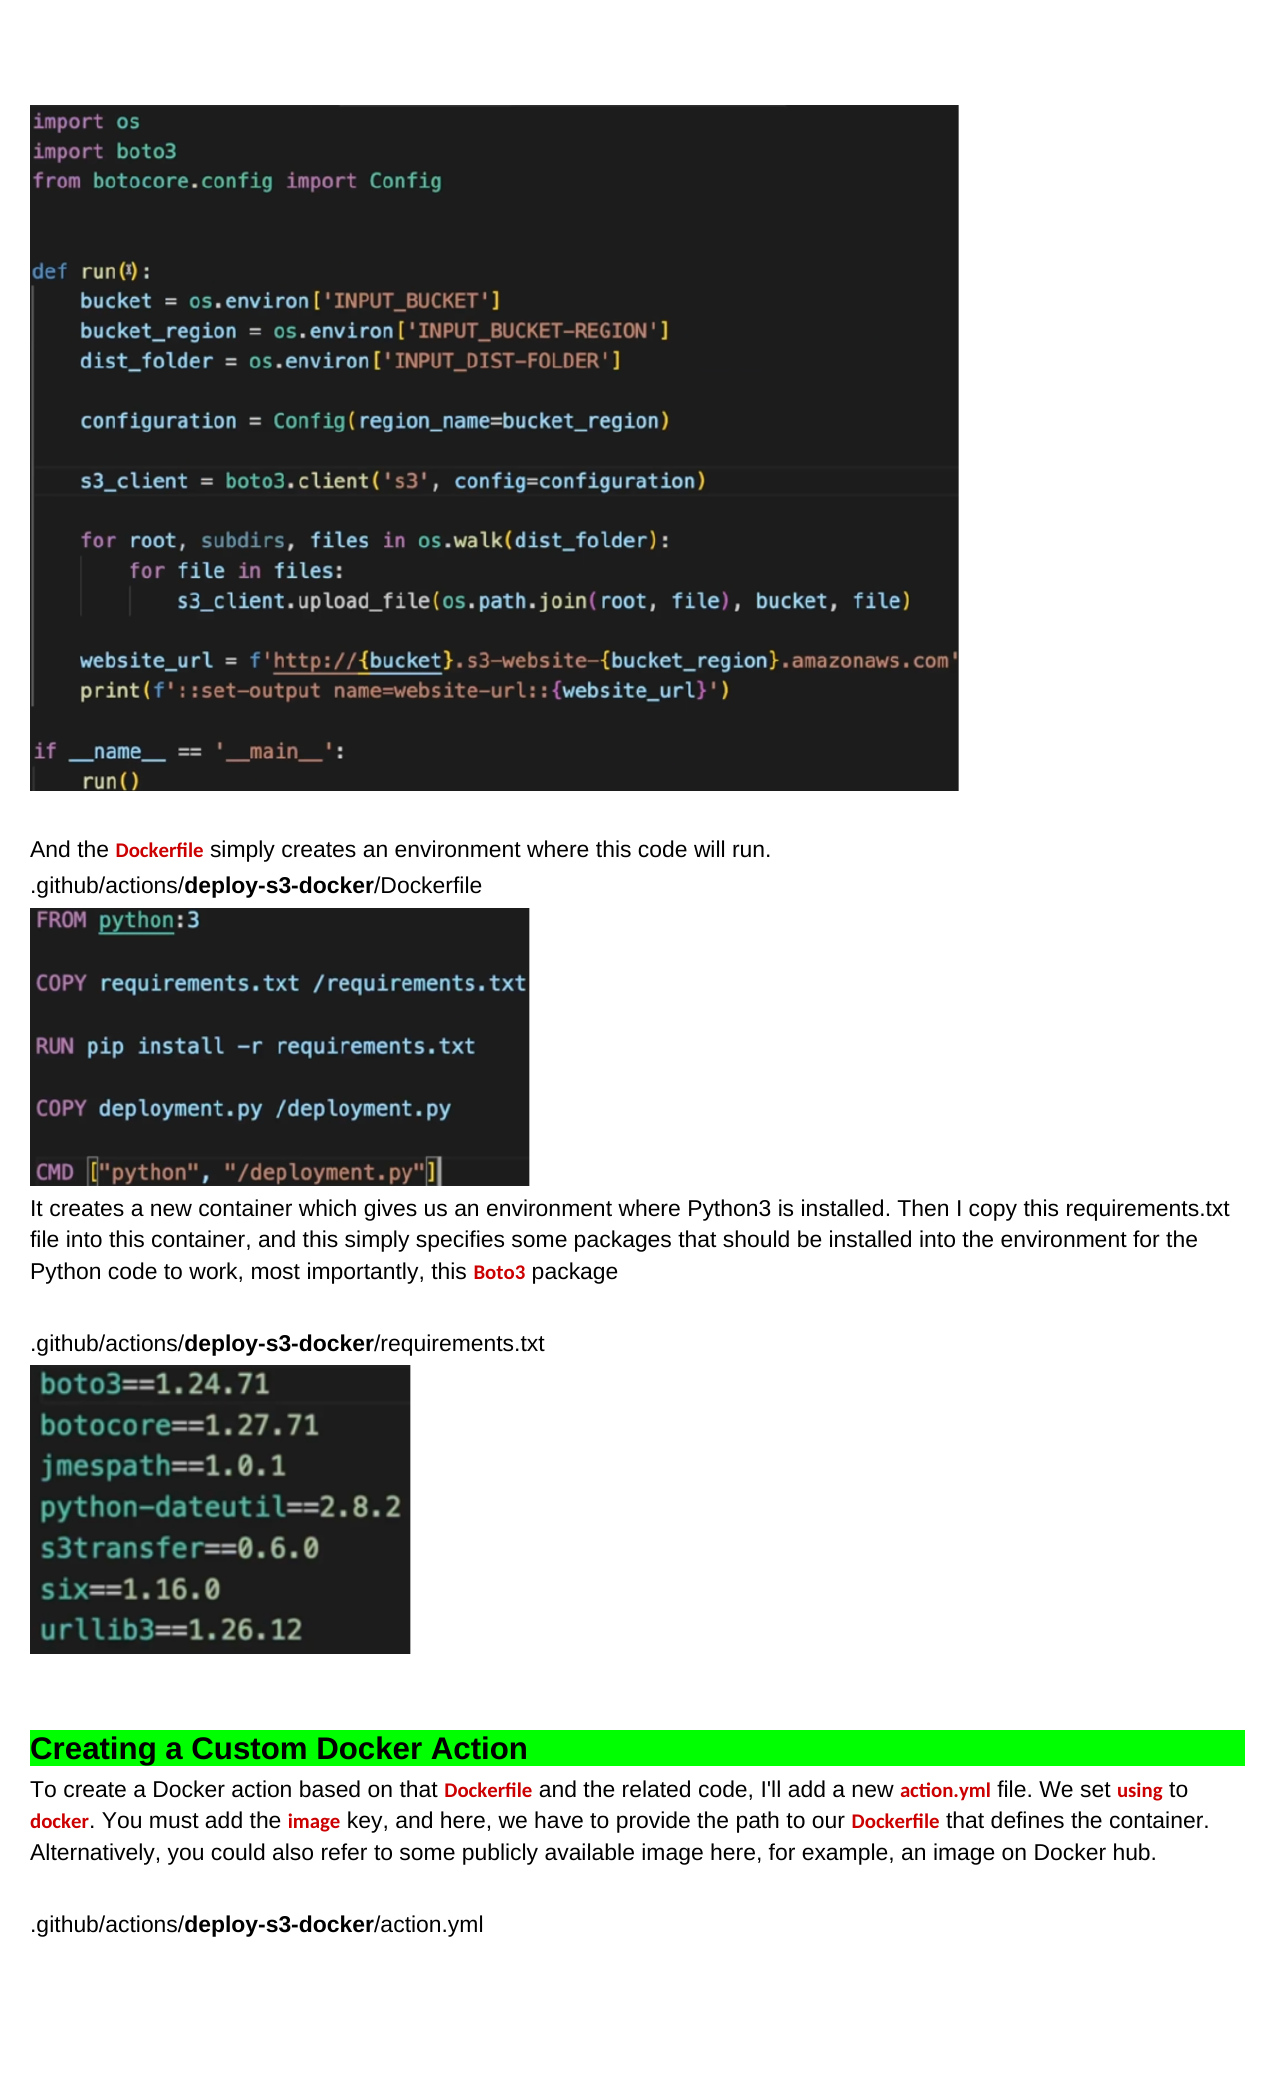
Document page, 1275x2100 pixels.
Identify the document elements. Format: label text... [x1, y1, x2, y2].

text And the Dockerfile simply creates an environment where this code will run. [30, 836, 1245, 863]
text .github/actions/deploy-s3-docker/action.yml [30, 1911, 1245, 1937]
picture [30, 908, 530, 1186]
picture [30, 1365, 411, 1654]
text It creates a new container which gives us an environment where Python3 is installed. Then I copy this requirements.txt file into this container, and this simply specifies some packages that should be installed into the environment for the Python code to work, most importantly, this Boto3 package [30, 1195, 1245, 1284]
text .github/actions/deploy-s3-docker/Dockerfile [30, 872, 1245, 899]
text .github/actions/deploy-s3-docker/requirements.txt [30, 1330, 1245, 1356]
subtitle Creating a Custom Docker Action [30, 1730, 1245, 1766]
picture [30, 105, 959, 791]
text To create a Docker action based on that Dockerfile and the related code, I'll add a new action.yml file. We set using to docker. You must add the image key, and here, we have to provide the path to our Dockerfile that defines the container. Alternatively, you could also refer to some publicly available image here, for example, an image on Docker hub. [30, 1776, 1245, 1866]
